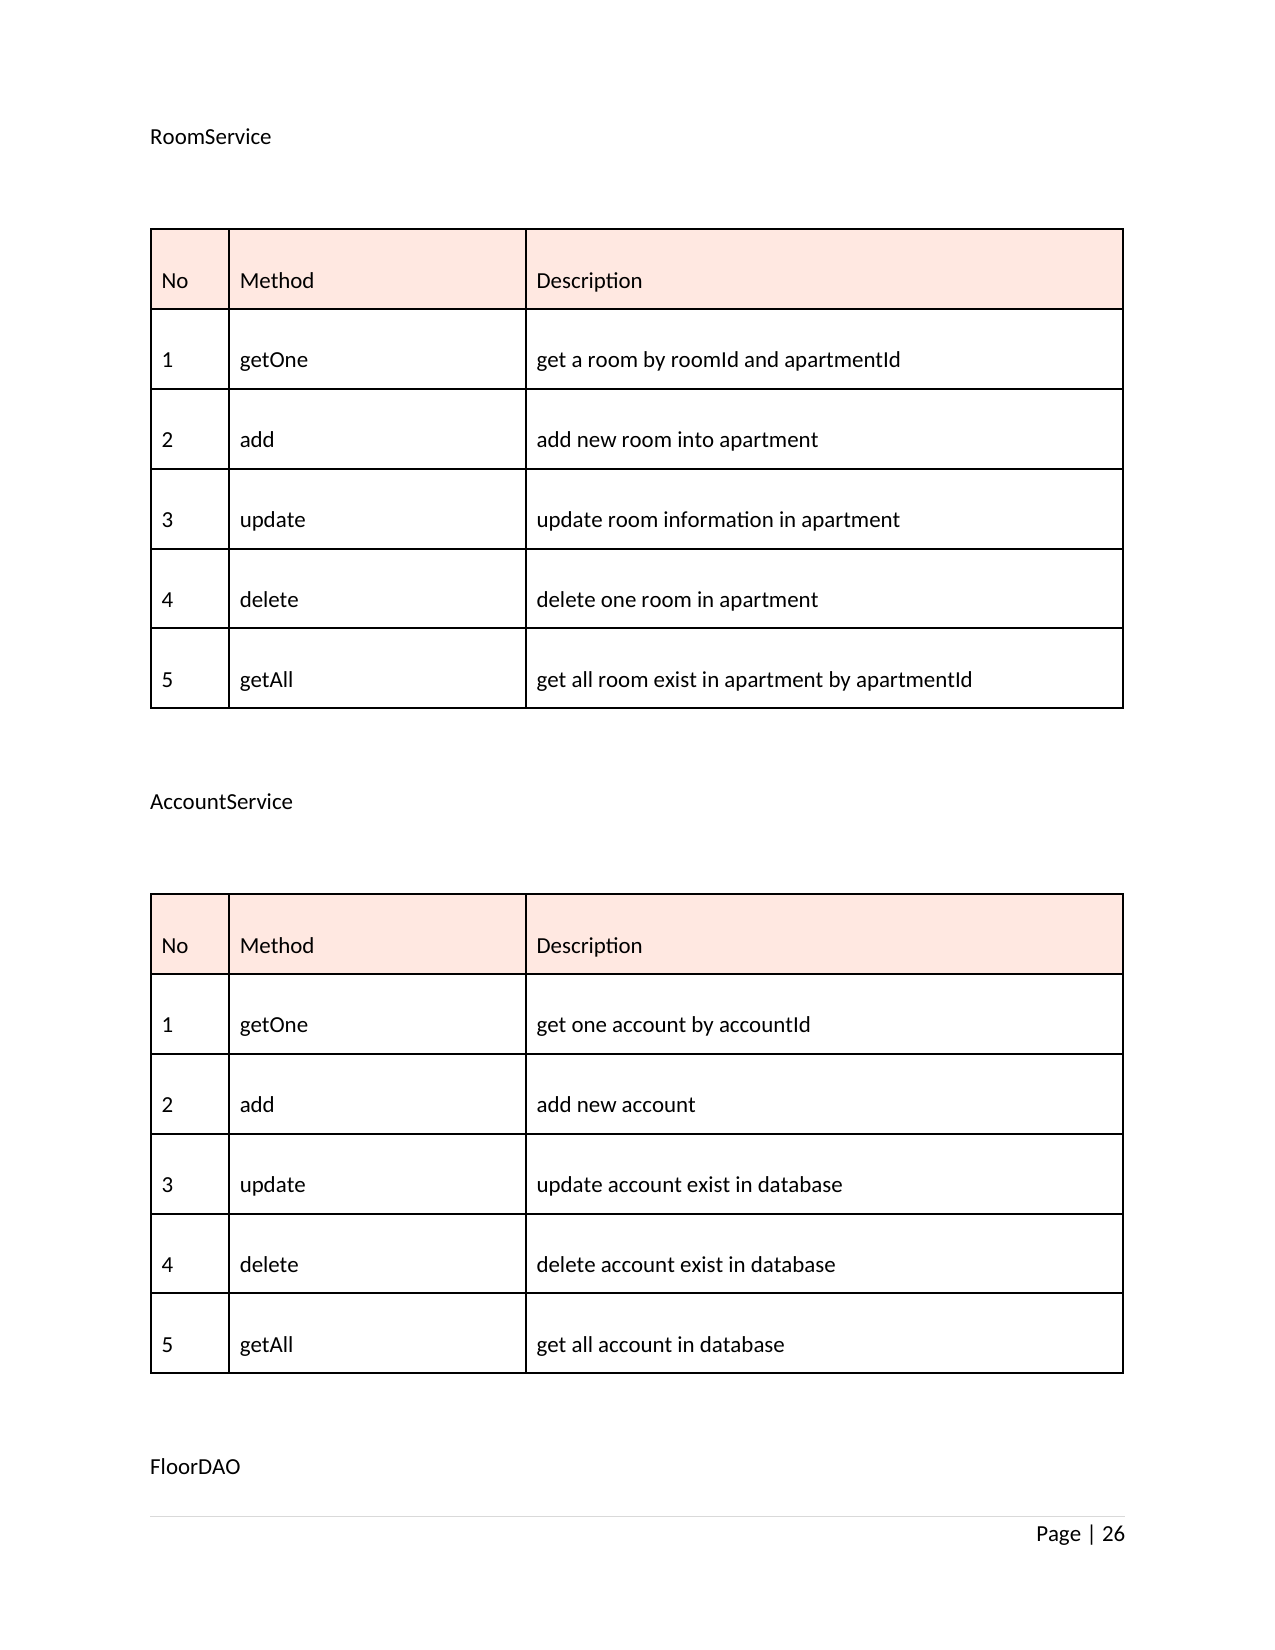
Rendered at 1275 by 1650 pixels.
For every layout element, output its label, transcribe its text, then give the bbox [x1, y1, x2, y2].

table_cell delete [230, 1215, 525, 1292]
table_header No [152, 230, 228, 308]
table_cell add [230, 390, 525, 468]
table_cell 4 [152, 1215, 228, 1292]
table_cell get one account by accountId [527, 975, 1122, 1053]
table_header Description [527, 895, 1122, 973]
table_cell update [230, 1135, 525, 1212]
table_cell update [230, 470, 525, 547]
table_cell 3 [152, 1135, 228, 1212]
table_cell 1 [152, 310, 228, 388]
table_cell 2 [152, 390, 228, 468]
table_cell add new room into apartment [527, 390, 1122, 468]
table_cell add new account [527, 1055, 1122, 1133]
table_cell 1 [152, 975, 228, 1053]
table_cell getOne [230, 975, 525, 1053]
table_cell getAll [230, 1294, 525, 1372]
table_header No [152, 895, 228, 973]
table_cell update room information in apartment [527, 470, 1122, 547]
table_cell getAll [230, 629, 525, 707]
table_cell 3 [152, 470, 228, 547]
table_header Description [527, 230, 1122, 308]
table_cell get all account in database [527, 1294, 1122, 1372]
text AccountService [150, 787, 1125, 815]
table_cell getOne [230, 310, 525, 388]
table_cell 5 [152, 629, 228, 707]
table_header Method [230, 230, 525, 308]
table_header Method [230, 895, 525, 973]
table_cell 5 [152, 1294, 228, 1372]
table_cell add [230, 1055, 525, 1133]
table_cell delete [230, 550, 525, 627]
text FloorDAO [150, 1452, 1125, 1480]
table_cell get a room by roomId and apartmentId [527, 310, 1122, 388]
table_cell 4 [152, 550, 228, 627]
table_cell delete one room in apartment [527, 550, 1122, 627]
text RoomService [150, 122, 1125, 150]
table_cell get all room exist in apartment by apartmentId [527, 629, 1122, 707]
table_cell update account exist in database [527, 1135, 1122, 1212]
table_cell delete account exist in database [527, 1215, 1122, 1292]
table_cell 2 [152, 1055, 228, 1133]
